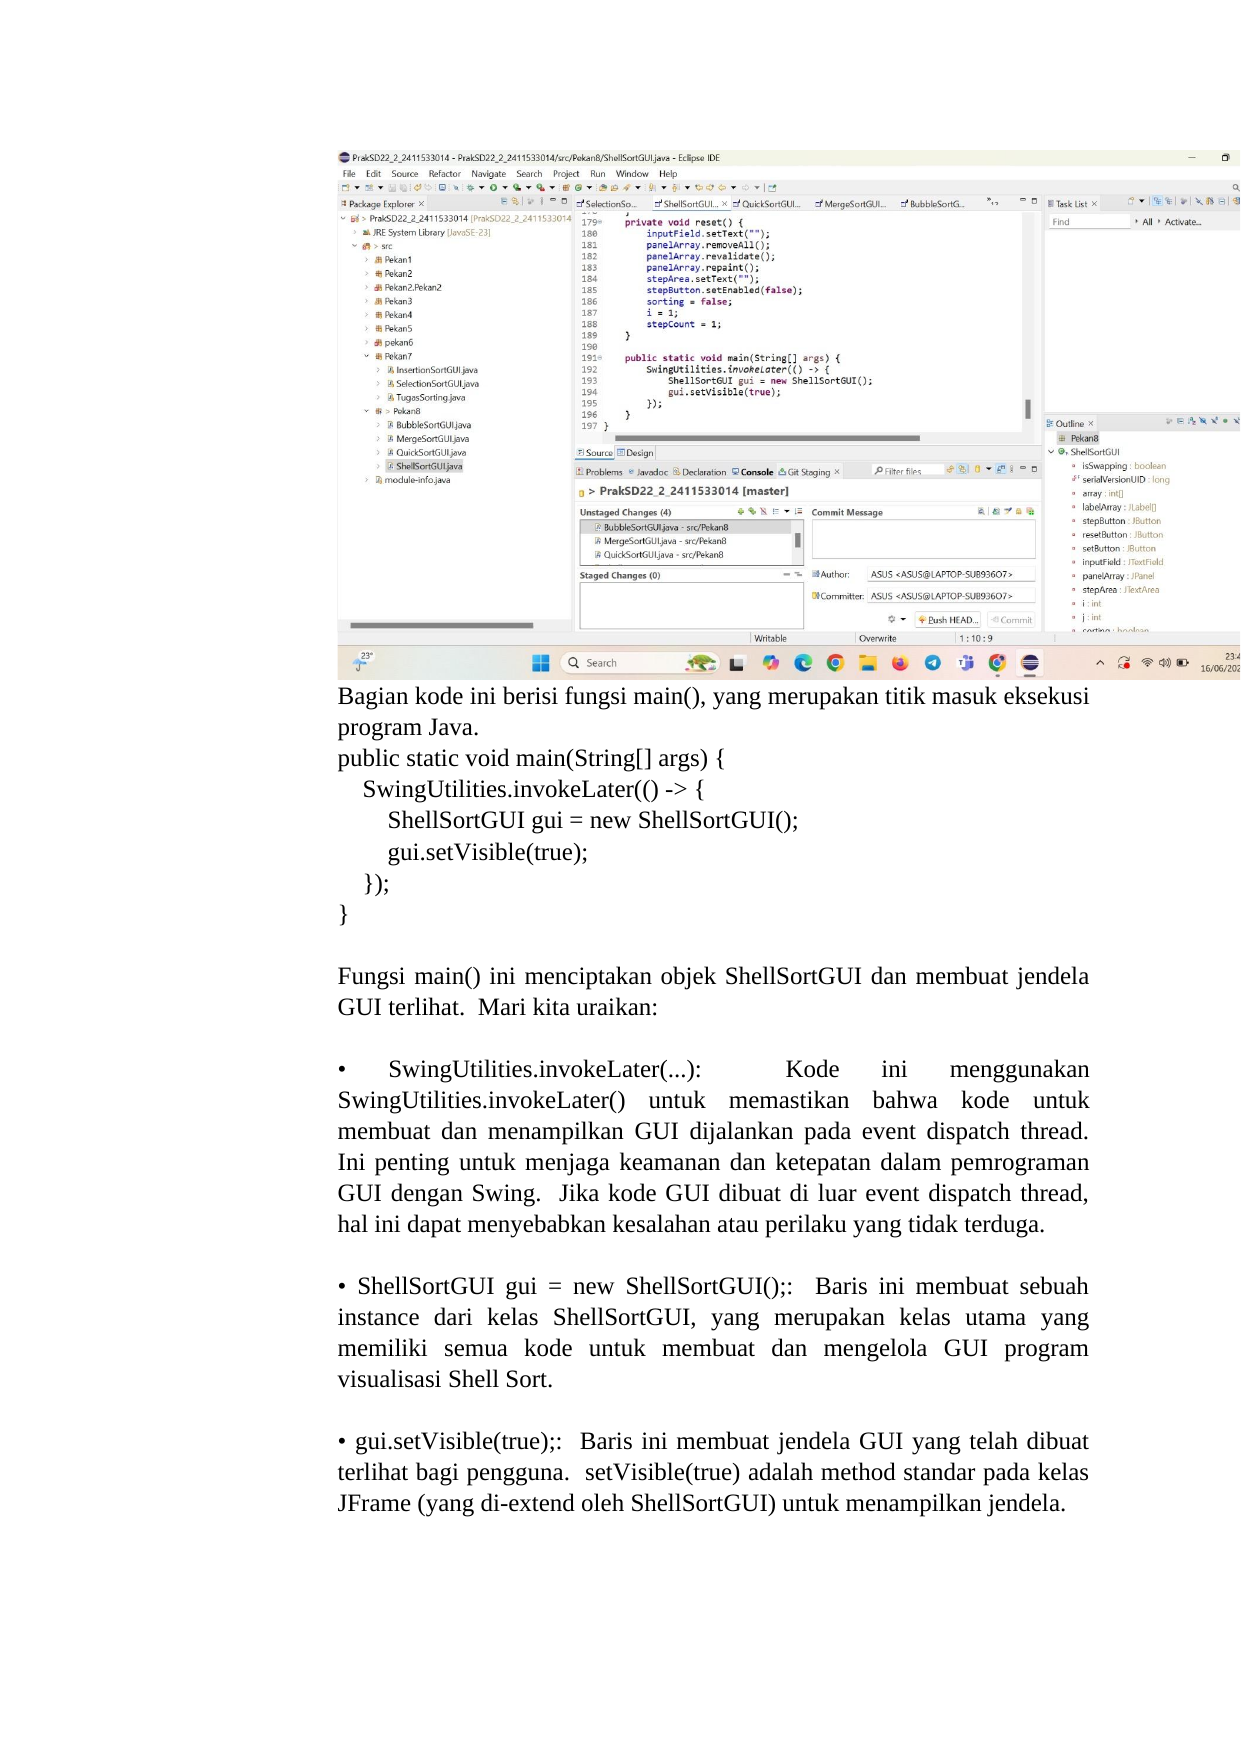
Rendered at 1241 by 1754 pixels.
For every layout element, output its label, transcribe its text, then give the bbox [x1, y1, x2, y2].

text SwingUtilities.invokeLater(() -> { [337, 774, 1090, 803]
text Bagian kode ini berisi fungsi main(), yang merupakan titik masuk eksekusi program Java. [337, 681, 1090, 741]
text • ShellSortGUI gui = new ShellSortGUI();: Baris ini membuat sebuah instance dari kelas ShellSortGUI, yang merupakan kelas utama yang memiliki semua kode untuk membuat dan mengelola GUI program visualisasi Shell Sort. [337, 1271, 1090, 1393]
picture [337, 150, 1241, 680]
text } [337, 899, 1090, 927]
text ShellSortGUI gui = new ShellSortGUI(); [337, 806, 1090, 834]
text public static void main(String[] args) { [337, 743, 1090, 772]
text gui.setVisible(true); [337, 837, 1090, 865]
text }); [337, 868, 1090, 896]
text • gui.setVisible(true);: Baris ini membuat jendela GUI yang telah dibuat terlihat bagi pengguna. setVisible(true) adalah method standar pada kelas JFrame (yang di-extend oleh ShellSortGUI) untuk menampilkan jendela. [337, 1426, 1090, 1517]
text • SwingUtilities.invokeLater(...): Kode ini menggunakan SwingUtilities.invokeLater() untuk memastikan bahwa kode untuk membuat dan menampilkan GUI dijalankan pada event dispatch thread. Ini penting untuk menjaga keamanan dan ketepatan dalam pemrograman GUI dengan Swing. Jika kode GUI dibuat di luar event dispatch thread, hal ini dapat menyebabkan kesalahan atau perilaku yang tidak terduga. [337, 1054, 1090, 1238]
text Fungsi main() ini menciptakan objek ShellSortGUI dan membuat jendela GUI terlihat. Mari kita uraikan: [337, 961, 1090, 1021]
